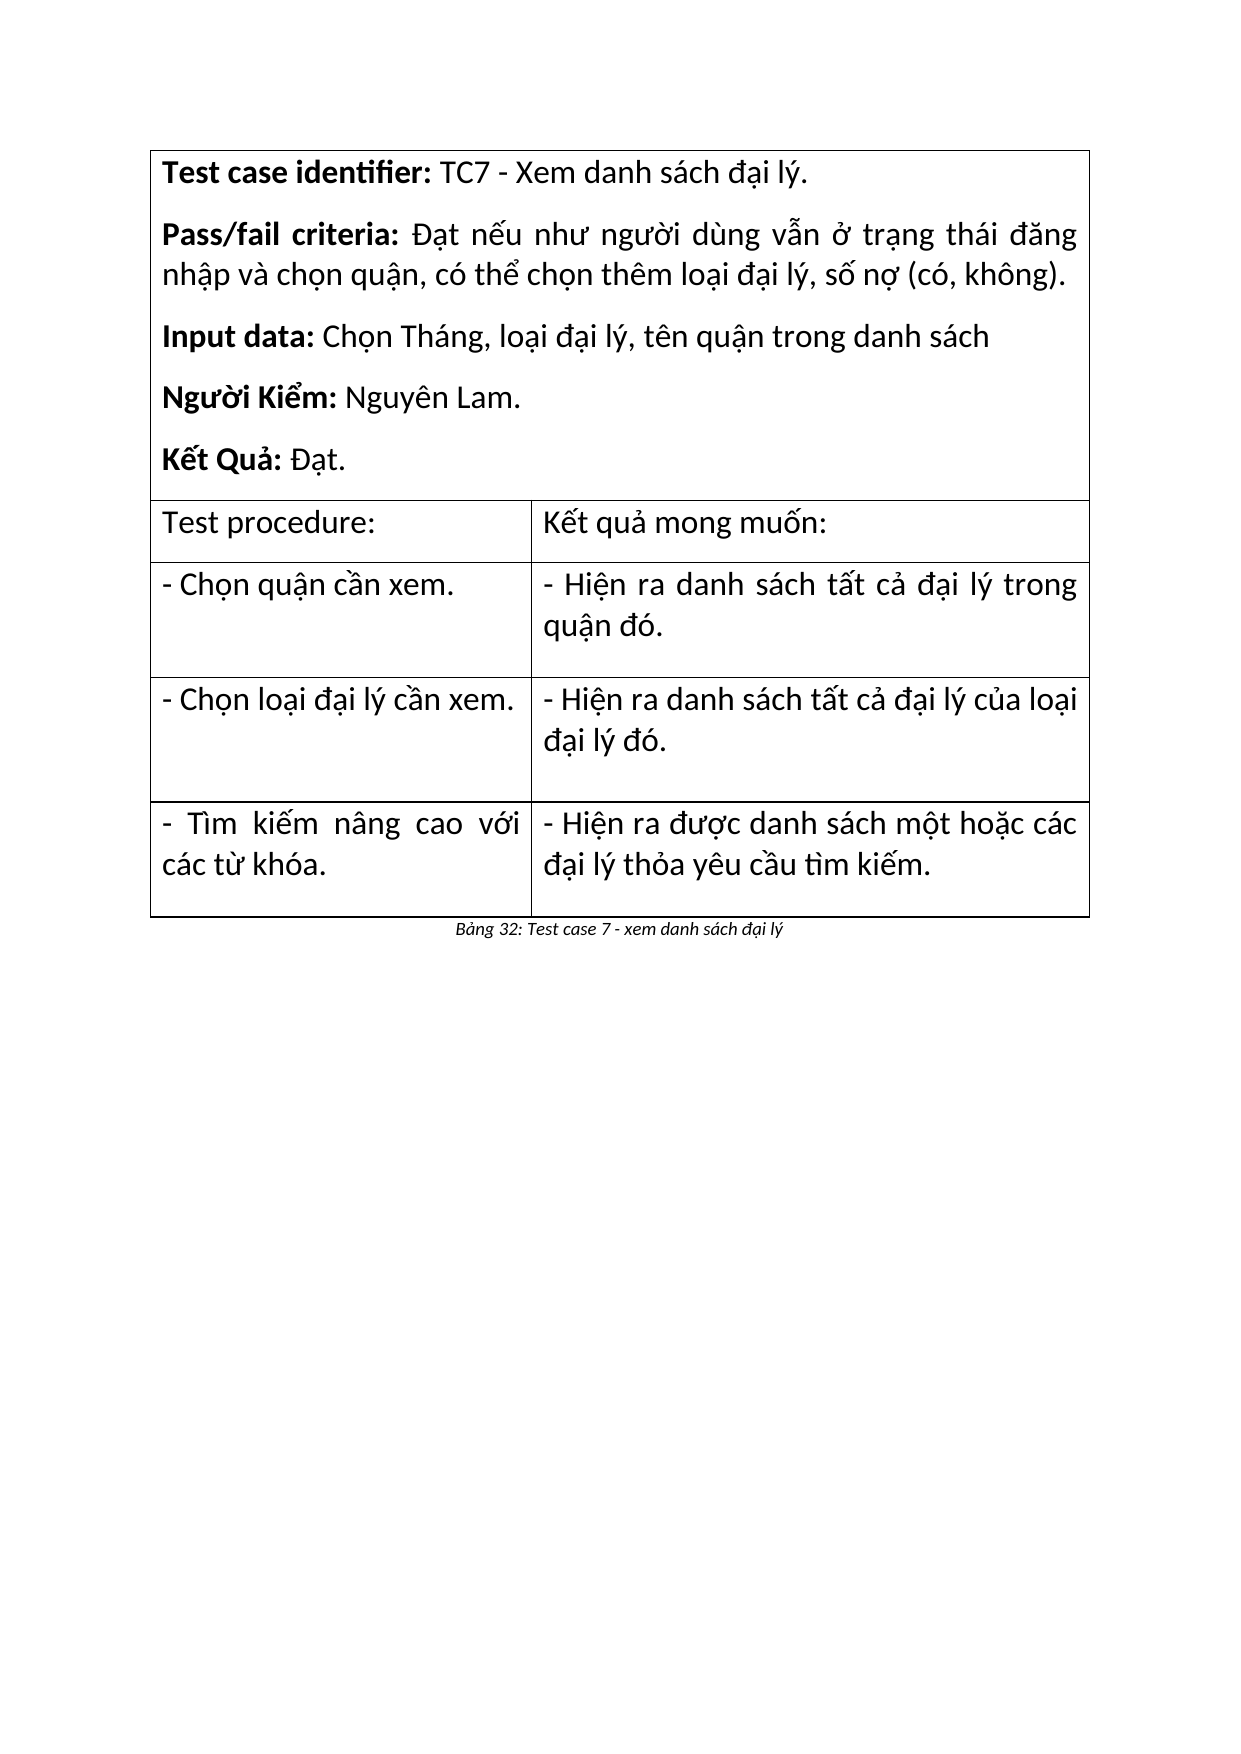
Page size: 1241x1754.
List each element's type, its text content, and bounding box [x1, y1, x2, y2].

table_cell Test procedure: [151, 501, 531, 562]
table_cell - Chọn loại đại lý cần xem. [151, 678, 531, 801]
table_cell - Hiện ra danh sách tất cả đại lý trong quận đó. [532, 563, 1089, 677]
table_cell - Hiện ra được danh sách một hoặc các đại lý thỏa yêu cầu tìm kiếm. [532, 803, 1089, 916]
table_cell - Tìm kiếm nâng cao với các từ khóa. [151, 803, 531, 916]
table_cell Kết quả mong muốn: [532, 501, 1089, 562]
table_header Test case identifier: TC7 - Xem danh sách đại lý. Pass/fail criteria: Đạt nếu như người dùng vẫn ở trạng thái đăng nhập và chọn quận, có thể chọn thêm loại đại lý, số nợ (có, không). Input data: Chọn Tháng, loại đại lý, tên quận trong danh sách Người Kiểm: Nguyên Lam. Kết Quả: Đạt. [151, 151, 1089, 499]
table_cell - Hiện ra danh sách tất cả đại lý của loại đại lý đó. [532, 678, 1089, 801]
table_cell - Chọn quận cần xem. [151, 563, 531, 677]
text Bảng 32: Test case 7 - xem danh sách đại lý [150, 918, 1090, 940]
